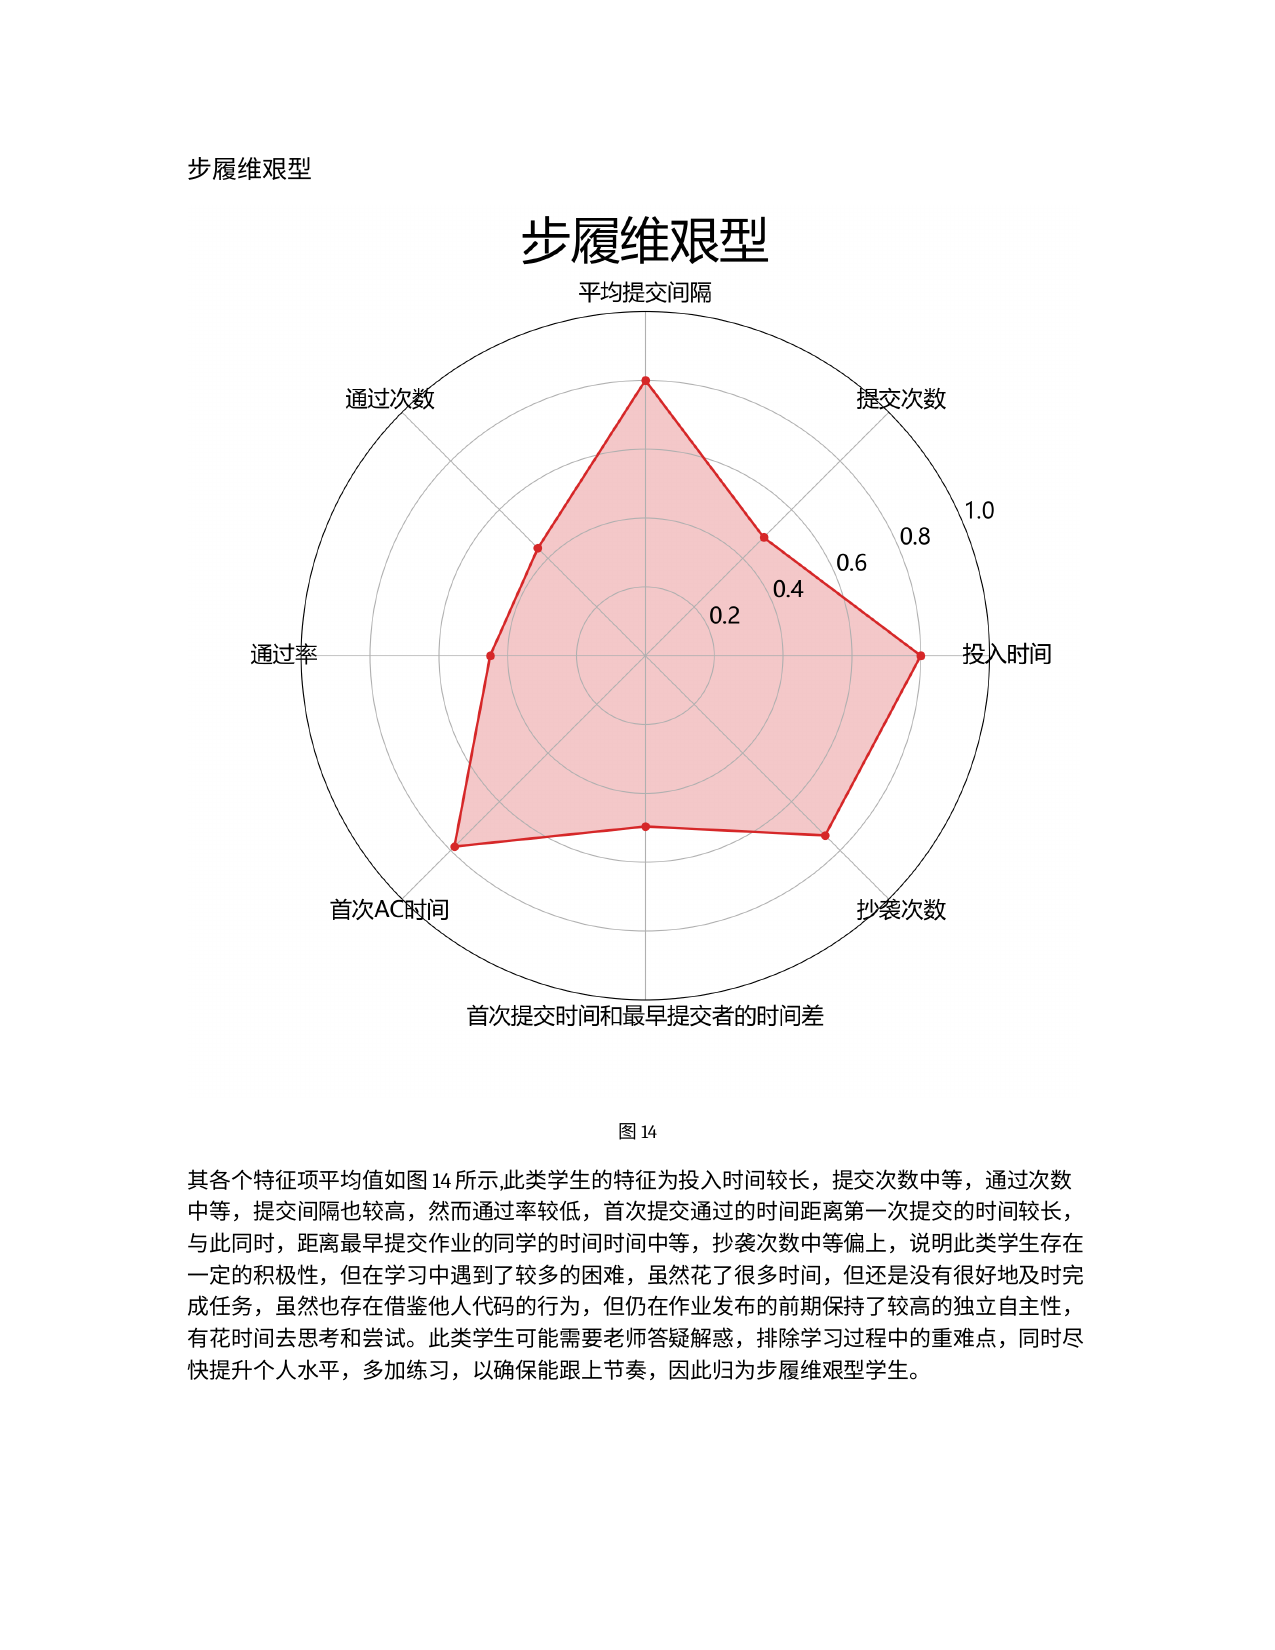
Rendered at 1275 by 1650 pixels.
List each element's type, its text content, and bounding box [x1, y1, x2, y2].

text 其各个特征项平均值如图14所示,此类学生的特征为投入时间较长，提交次数中等，通过次数中等，提交间隔也较高，然而通过率较低，首次提交通过的时间距离第一次提交的时间较长，与此同时，距离最早提交作业的同学的时间时间中等，抄袭次数中等偏上，说明此类学生存在一定的积极性，但在学习中遇到了较多的困难，虽然花了很多时间，但还是没有很好地及时完成任务，虽然也存在借鉴他人代码的行为，但仍在作业发布的前期保持了较高的独立自主性，有花时间去思考和尝试。此类学生可能需要老师答疑解惑，排除学习过程中的重难点，同时尽快提升个人水平，多加练习，以确保能跟上节奏，因此归为步履维艰型学生。 [187, 1163, 1087, 1384]
text 图 14 [187, 1117, 1087, 1144]
subtitle 步履维艰型 [187, 150, 1087, 186]
picture [187, 205, 1081, 1098]
